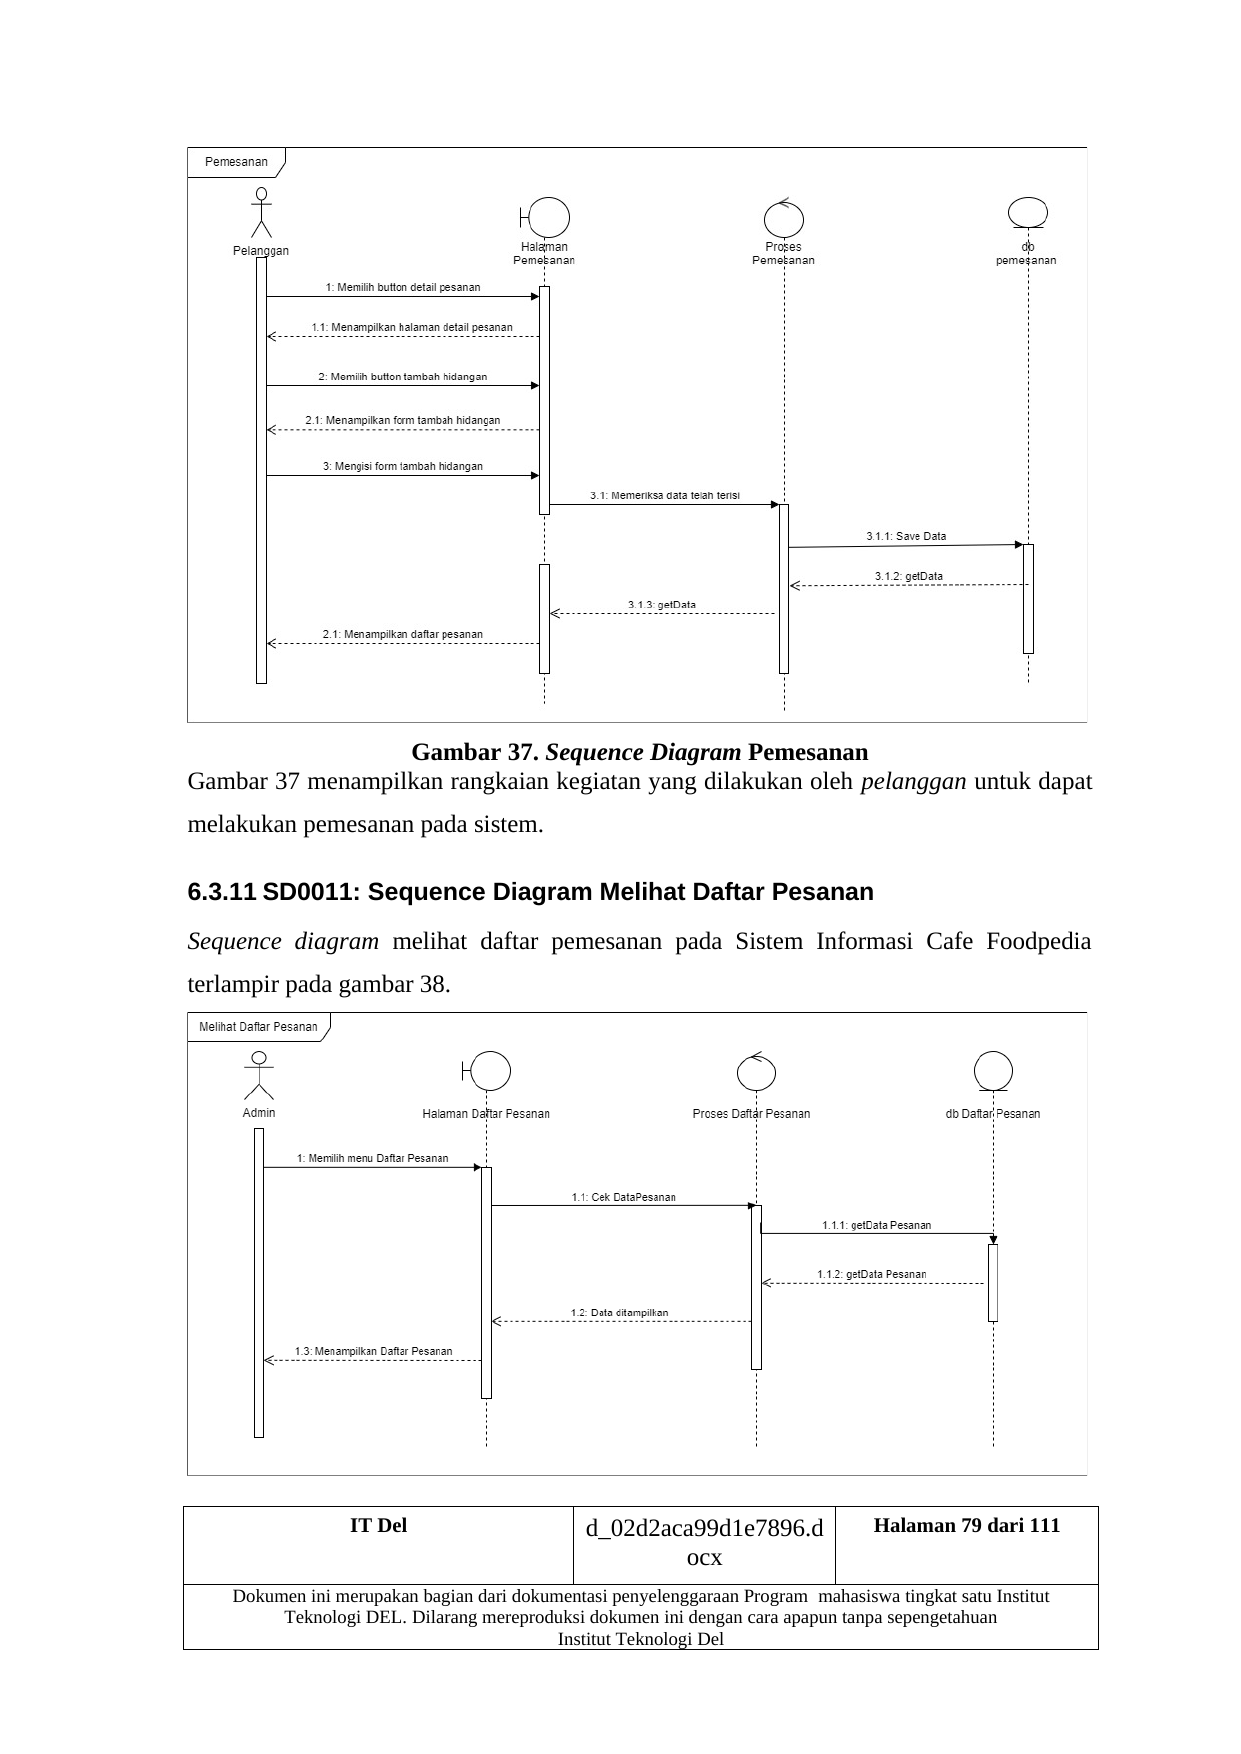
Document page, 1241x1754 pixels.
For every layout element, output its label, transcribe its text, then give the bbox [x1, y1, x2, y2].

text Gambar 37. Sequence Diagram Pemesanan [187, 737, 1092, 766]
subtitle SD0011: Sequence Diagram Melihat Daftar Pesanan [187, 877, 1092, 906]
picture [187, 147, 1088, 723]
picture [187, 1012, 1088, 1476]
text Gambar 37 menampilkan rangkaian kegiatan yang dilakukan oleh pelanggan untuk dapat melakukan pemesanan pada sistem. [187, 766, 1092, 838]
text Sequence diagram melihat daftar pemesanan pada Sistem Informasi Cafe Foodpedia terlampir pada gambar 38. [187, 926, 1092, 998]
